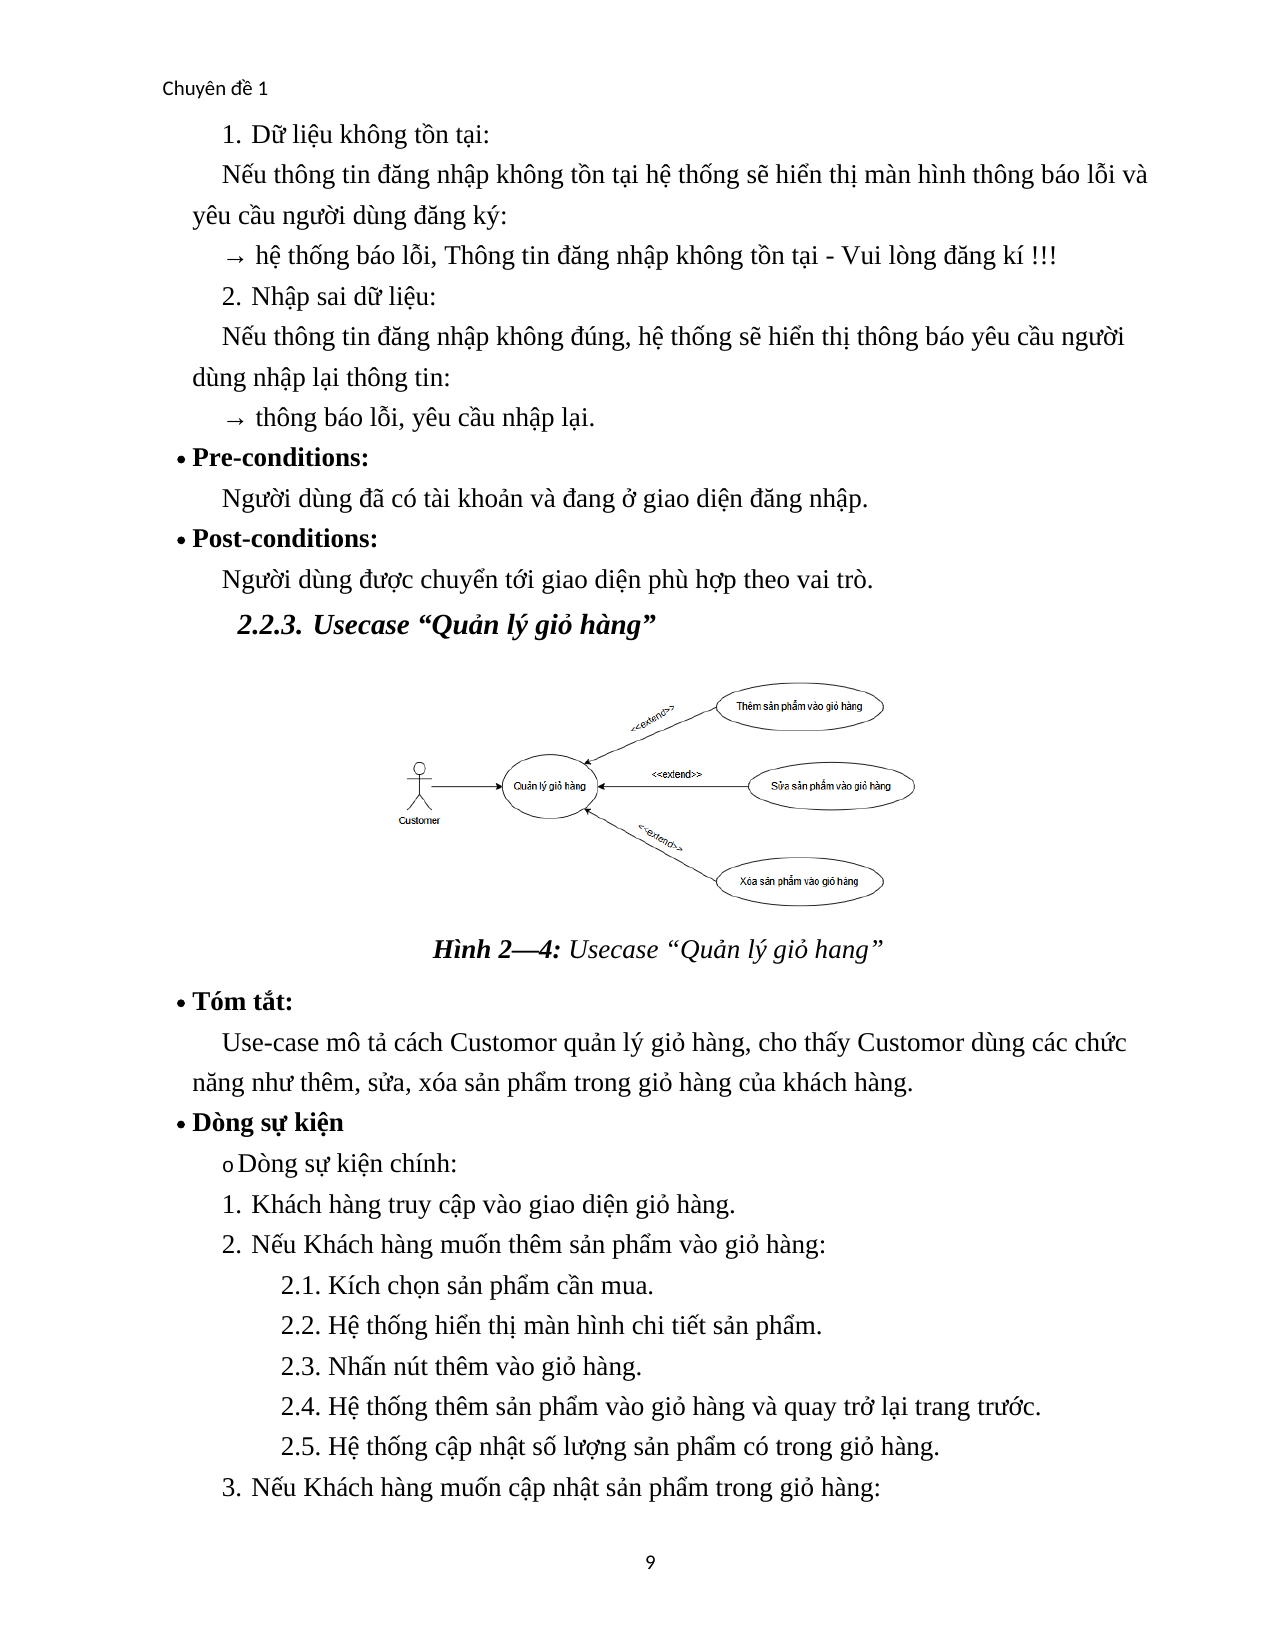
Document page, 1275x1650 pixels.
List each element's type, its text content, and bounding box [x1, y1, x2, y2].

subtitle Usecase “Quản lý giỏ hàng” [237, 607, 1157, 641]
list Người dùng đã có tài khoản và đang ở giao diện đăng nhập. [192, 482, 1157, 513]
list Nếu Khách hàng muốn thêm sản phẩm vào giỏ hàng: [192, 1228, 1157, 1259]
list 2.5. Hệ thống cập nhật số lượng sản phẩm có trong giỏ hàng. [251, 1430, 1157, 1462]
list 2.1. Kích chọn sản phẩm cần mua. [251, 1269, 1157, 1300]
list Nếu Khách hàng muốn cập nhật sản phẩm trong giỏ hàng: [192, 1471, 1157, 1502]
list Nhập sai dữ liệu: [192, 280, 1157, 311]
list Tóm tắt: [177, 985, 1157, 1016]
list Dòng sự kiện chính: [192, 1147, 1157, 1178]
list → hệ thống báo lỗi, Thông tin đăng nhập không tồn tại - Vui lòng đăng kí !!! [192, 239, 1157, 271]
list Người dùng được chuyển tới giao diện phù hợp theo vai trò. [192, 563, 1157, 594]
list → thông báo lỗi, yêu cầu nhập lại. [192, 401, 1157, 432]
list Dòng sự kiện [177, 1107, 1157, 1138]
picture [377, 653, 942, 926]
list Dữ liệu không tồn tại: [192, 118, 1157, 149]
list Use-case mô tả cách Customor quản lý giỏ hàng, cho thấy Customor dùng các chức năng như thêm, sửa, xóa sản phẩm trong giỏ hàng của khách hàng. [192, 1026, 1157, 1097]
list 2.3. Nhấn nút thêm vào giỏ hàng. [251, 1349, 1157, 1381]
list Pre-conditions: [177, 441, 1157, 473]
list 2.4. Hệ thống thêm sản phẩm vào giỏ hàng và quay trở lại trang trước. [251, 1390, 1157, 1421]
list 2.2. Hệ thống hiển thị màn hình chi tiết sản phẩm. [251, 1309, 1157, 1340]
list Nếu thông tin đăng nhập không tồn tại hệ thống sẽ hiển thị màn hình thông báo lỗi và yêu cầu người dùng đăng ký: [192, 158, 1157, 230]
list Nếu thông tin đăng nhập không đúng, hệ thống sẽ hiển thị thông báo yêu cầu người dùng nhập lại thông tin: [192, 320, 1157, 392]
text Hình 2—4: Usecase “Quản lý giỏ hang” [162, 933, 1157, 964]
list Post-conditions: [177, 522, 1157, 553]
list Khách hàng truy cập vào giao diện giỏ hàng. [192, 1188, 1157, 1219]
